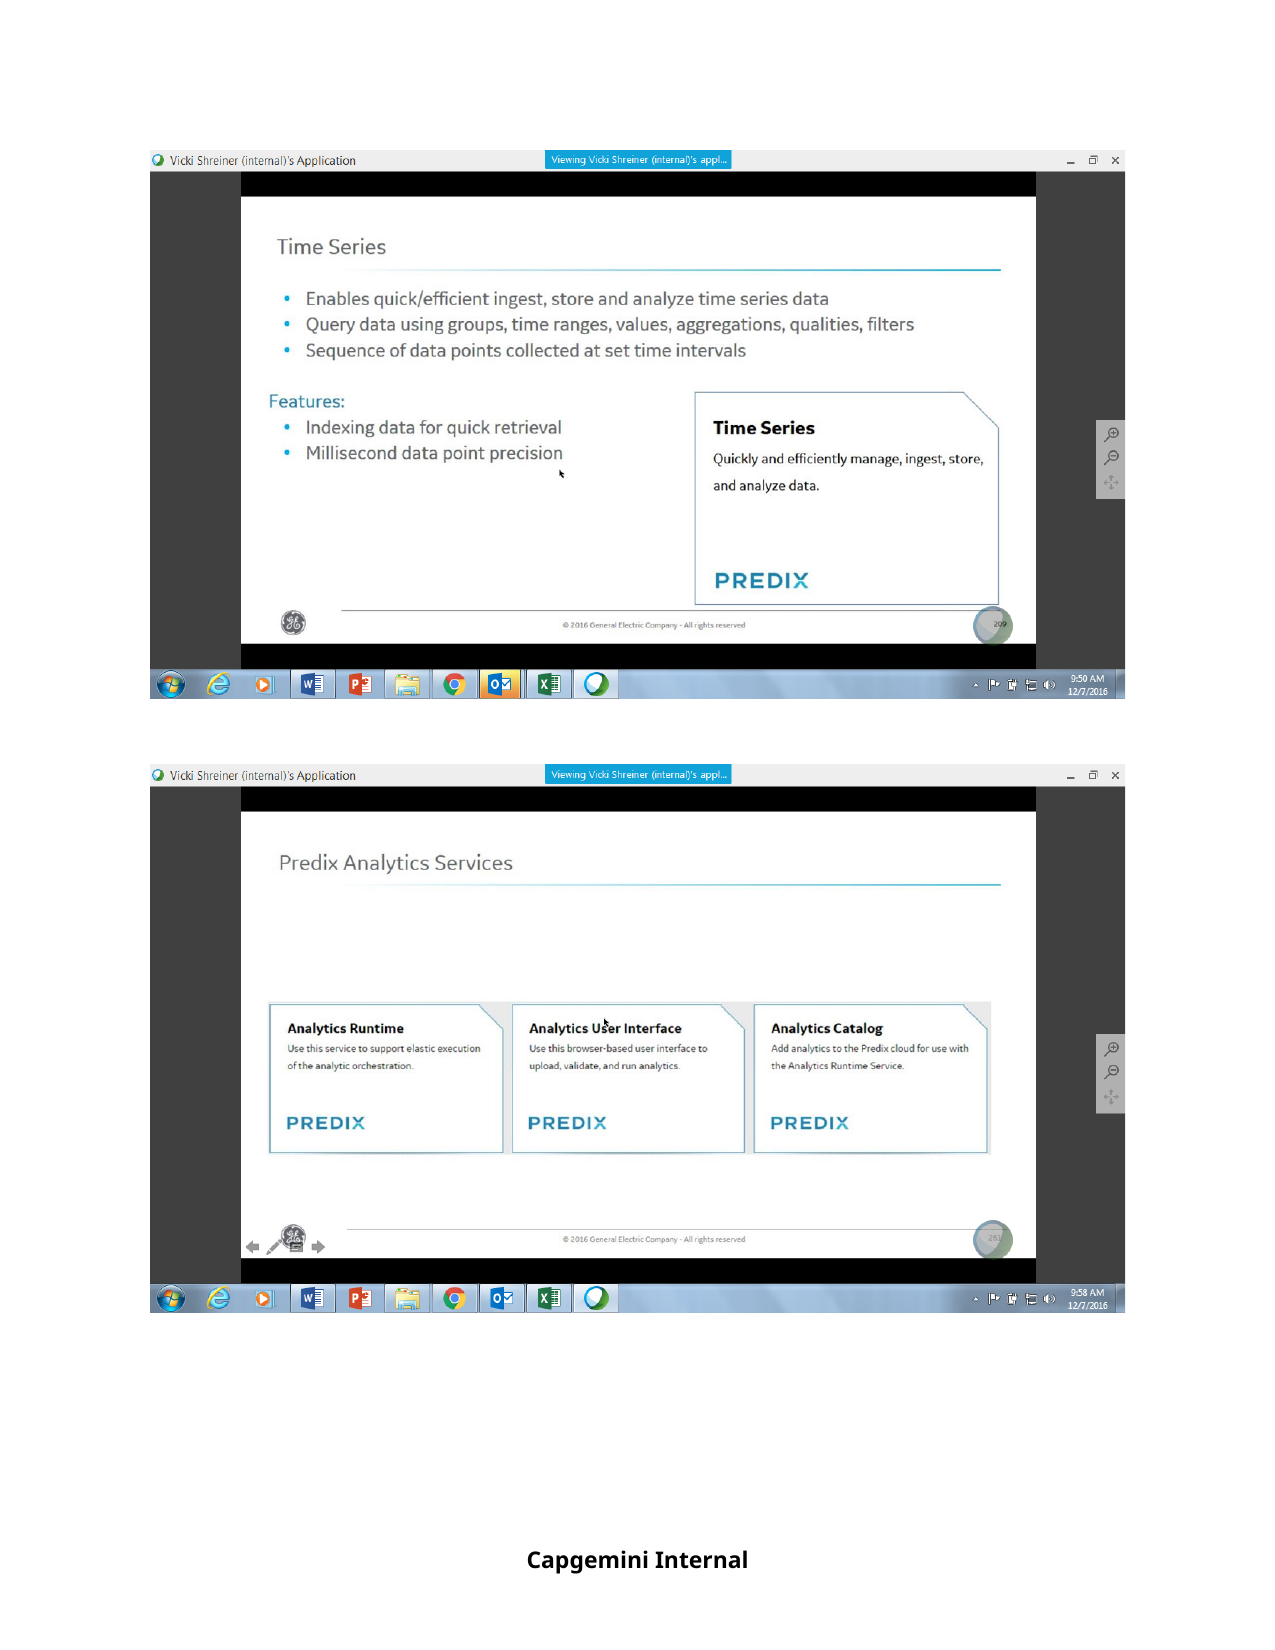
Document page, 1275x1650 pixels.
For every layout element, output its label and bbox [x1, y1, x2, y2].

picture [150, 764, 1125, 1313]
picture [150, 150, 1125, 699]
